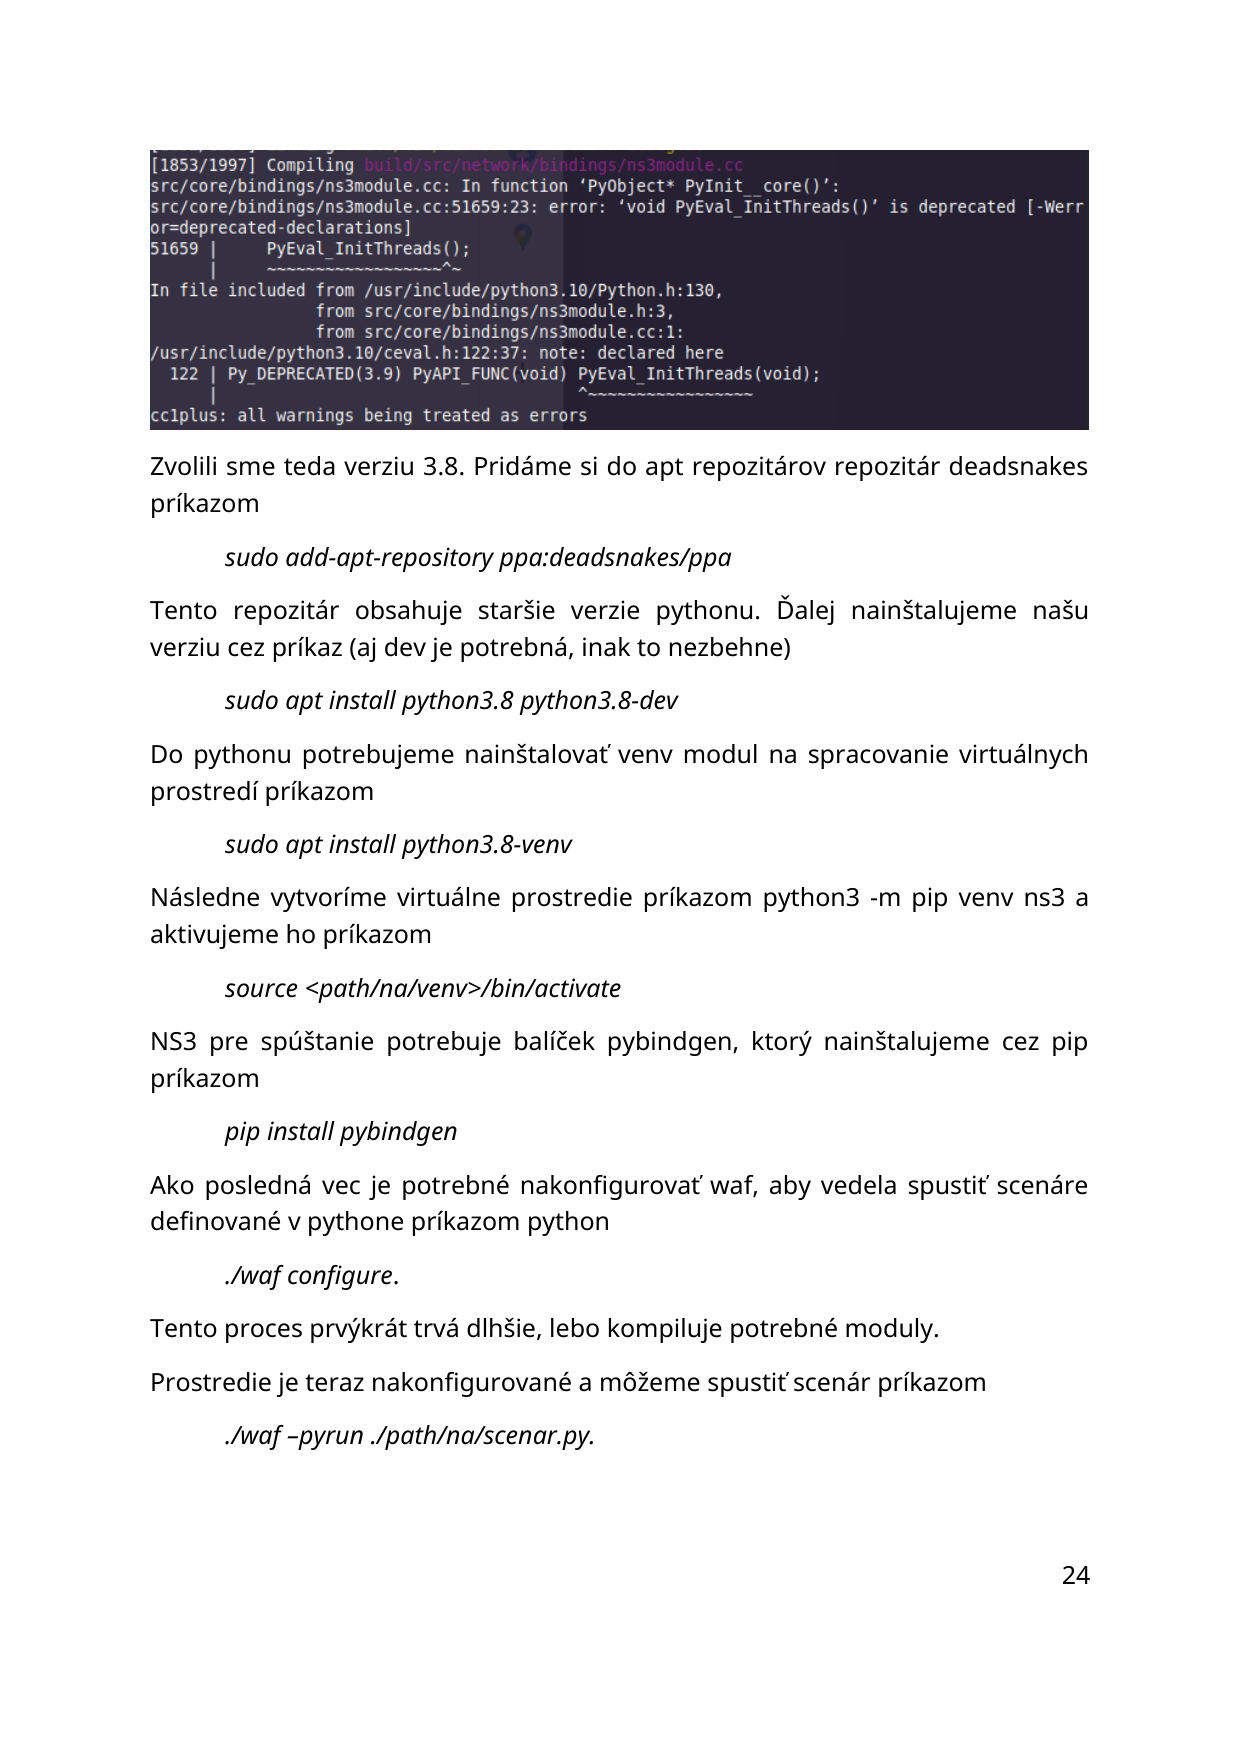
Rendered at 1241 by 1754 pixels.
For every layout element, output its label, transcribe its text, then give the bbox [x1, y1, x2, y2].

text ./waf configure. [150, 1257, 1090, 1292]
text NS3 pre spúštanie potrebuje balíček pybindgen, ktorý nainštalujeme cez pip príkazom [150, 1024, 1090, 1094]
text Zvolili sme teda verziu 3.8. Pridáme si do apt repozitárov repozitár deadsnakes príkazom [150, 449, 1090, 520]
text Následne vytvoríme virtuálne prostredie príkazom python3 -m pip venv ns3 a aktivujeme ho príkazom [150, 880, 1090, 951]
text Ako posledná vec je potrebné nakonfigurovať waf, aby vedela spustiť scenáre definované v pythone príkazom python [150, 1167, 1090, 1238]
picture [150, 150, 1089, 430]
text ./waf –pyrun ./path/na/scenar.py. [150, 1418, 1090, 1452]
text Tento repozitár obsahuje staršie verzie pythonu. Ďalej nainštalujeme našu verziu cez príkaz (aj dev je potrebná, inak to nezbehne) [150, 593, 1090, 663]
text Prostredie je teraz nakonfigurované a môžeme spustiť scenár príkazom [150, 1364, 1090, 1398]
text source <path/na/venv>/bin/activate [150, 970, 1090, 1004]
text sudo apt install python3.8 python3.8-dev [150, 683, 1090, 717]
text sudo apt install python3.8-venv [150, 827, 1090, 861]
text Do pythonu potrebujeme nainštalovať venv modul na spracovanie virtuálnych prostredí príkazom [150, 736, 1090, 807]
text sudo add-apt-repository ppa:deadsnakes/ppa [150, 539, 1090, 573]
text Tento proces prvýkrát trvá dlhšie, lebo kompiluje potrebné moduly. [150, 1311, 1090, 1345]
text pip install pybindgen [150, 1114, 1090, 1148]
